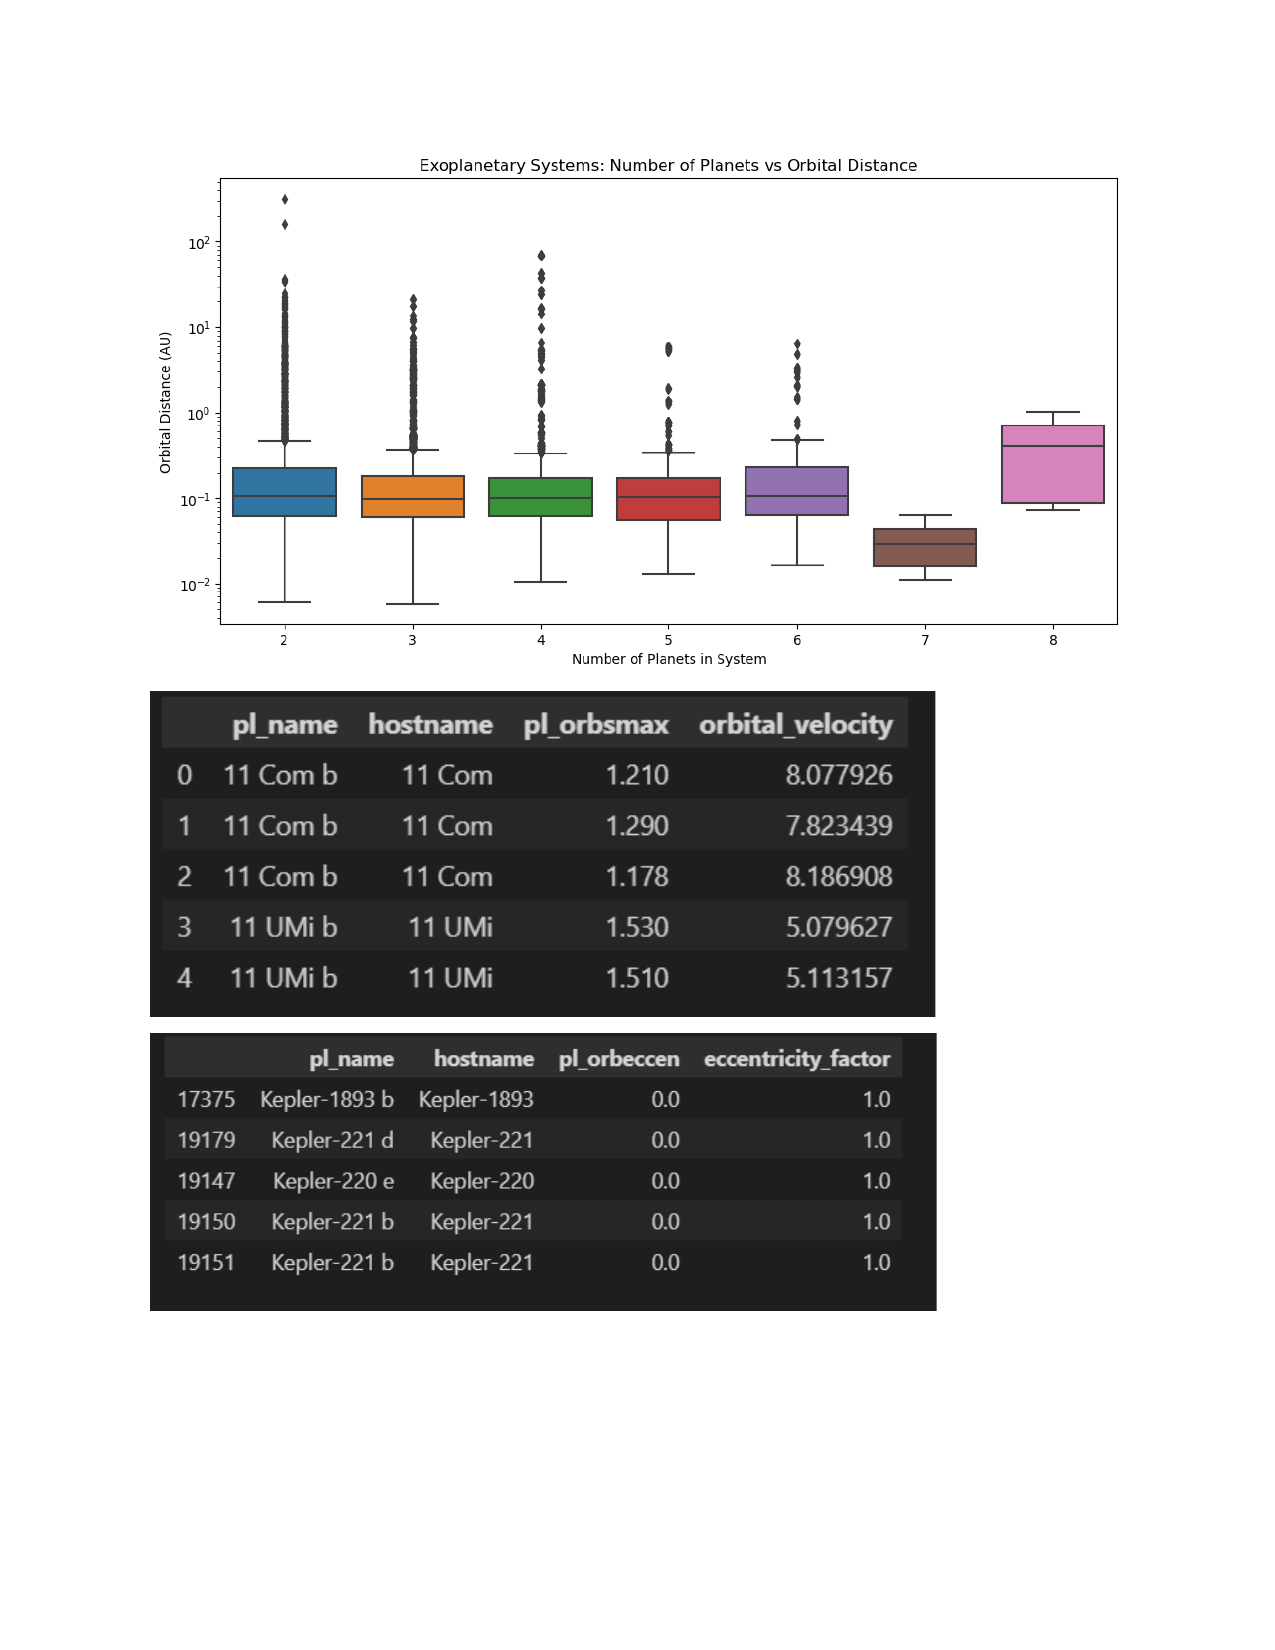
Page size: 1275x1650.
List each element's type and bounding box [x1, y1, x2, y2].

picture [150, 1033, 937, 1311]
picture [150, 150, 1125, 675]
picture [150, 691, 936, 1017]
